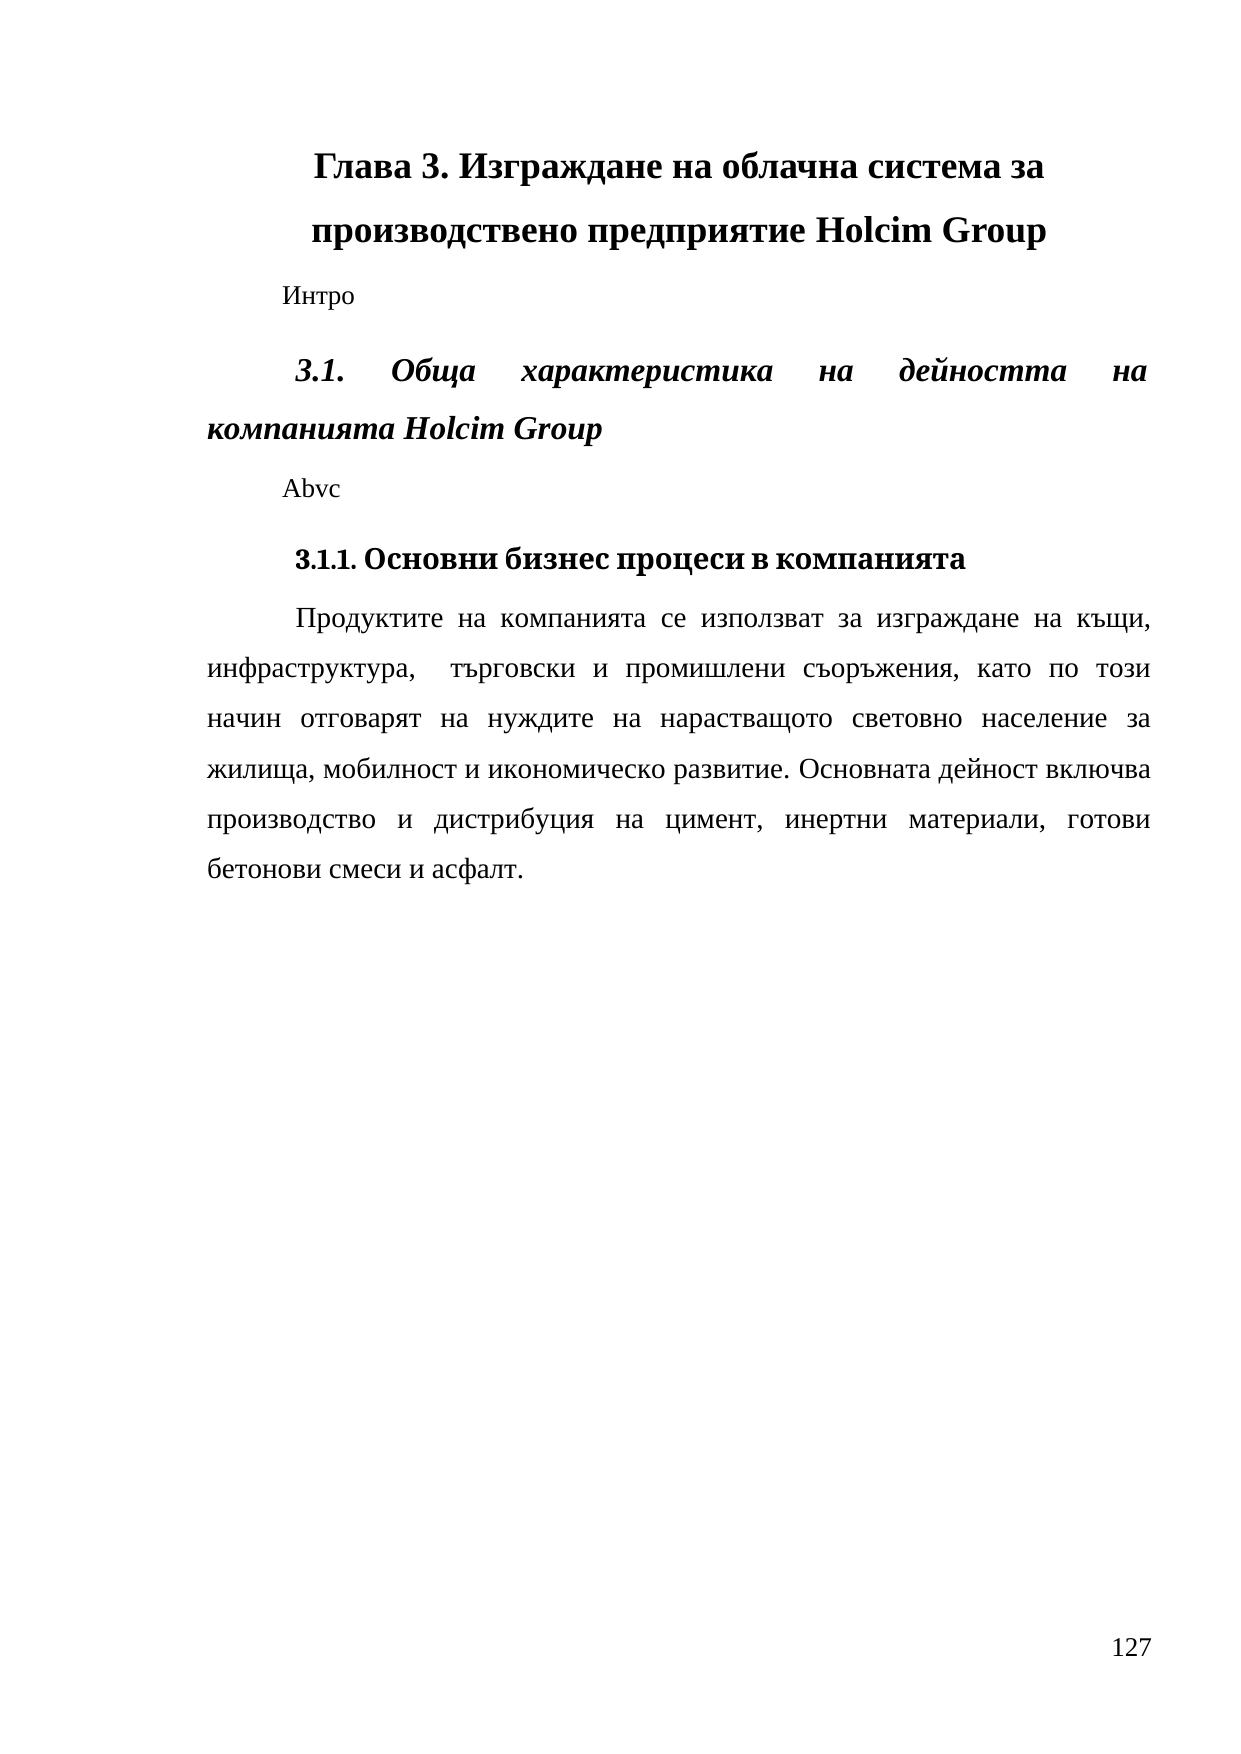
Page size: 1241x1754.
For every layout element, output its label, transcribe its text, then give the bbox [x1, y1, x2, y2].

text Продуктите на компанията се използват за изграждане на къщи, инфраструктура, търговски и промишлени съоръжения, като по този начин отговарят на нуждите на нарастващото световно население за жилища, мобилност и икономическо развитие. Основната дейност включва производство и дистрибуция на цимент, инертни материали, готови бетонови смеси и асфалт. [207, 600, 1152, 885]
subtitle 3.1.1. Основни бизнес процеси в компанията [207, 543, 1152, 577]
subtitle Глава 3. Изграждане на облачна система за производствено предприятие Holcim Group [207, 143, 1152, 251]
text Abvc [207, 472, 1152, 503]
subtitle 3.1. Обща характеристика на дейността на компанията Holcim Group [207, 350, 1152, 446]
text Интро [207, 279, 1152, 310]
